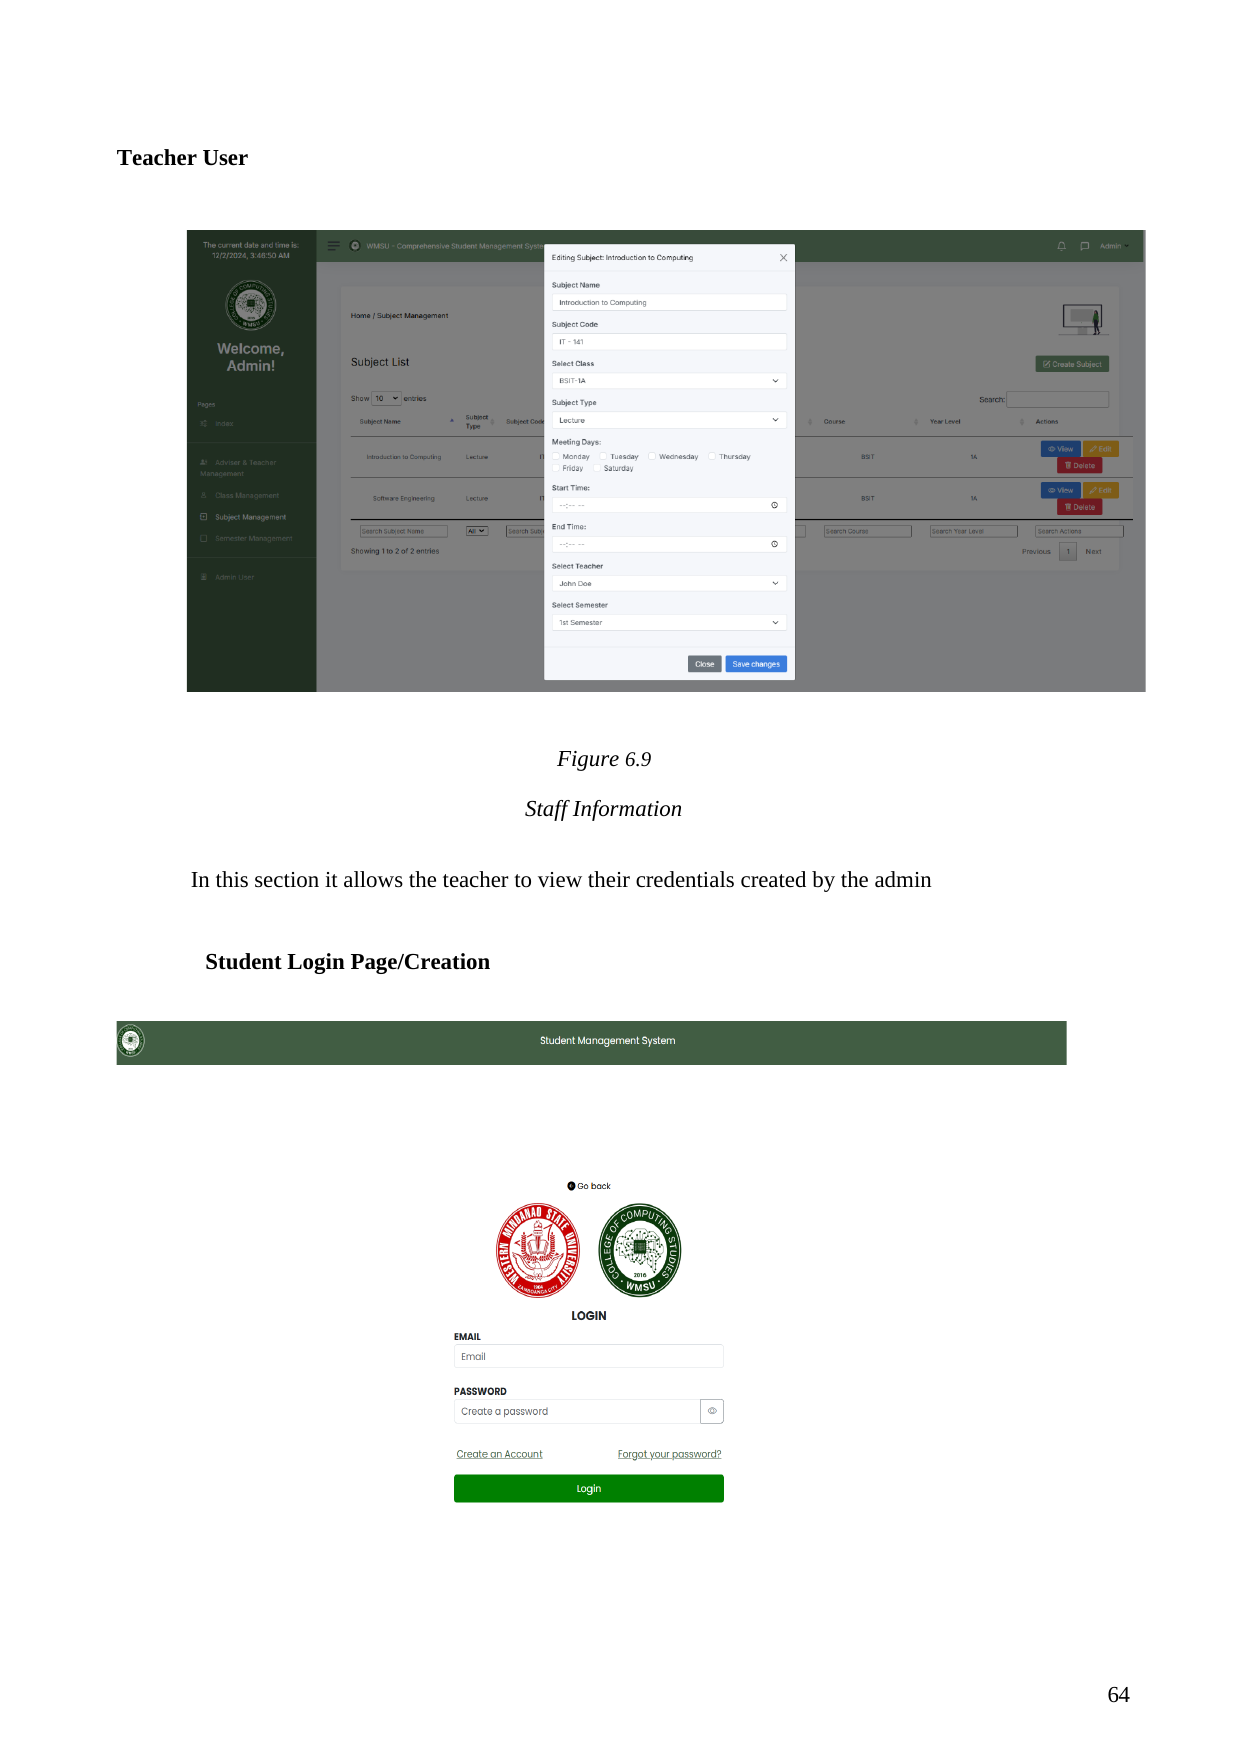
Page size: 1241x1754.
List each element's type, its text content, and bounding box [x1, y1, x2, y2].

text In this section it allows the teacher to view their credentials created by the admin [191, 866, 1114, 892]
picture [186, 230, 1146, 692]
text Teacher User [117, 144, 1188, 170]
text Figure 6.9 [492, 746, 717, 772]
text Staff Information [492, 794, 717, 821]
subtitle Student Login Page/Creation [205, 948, 1114, 974]
picture [116, 1021, 1067, 1562]
